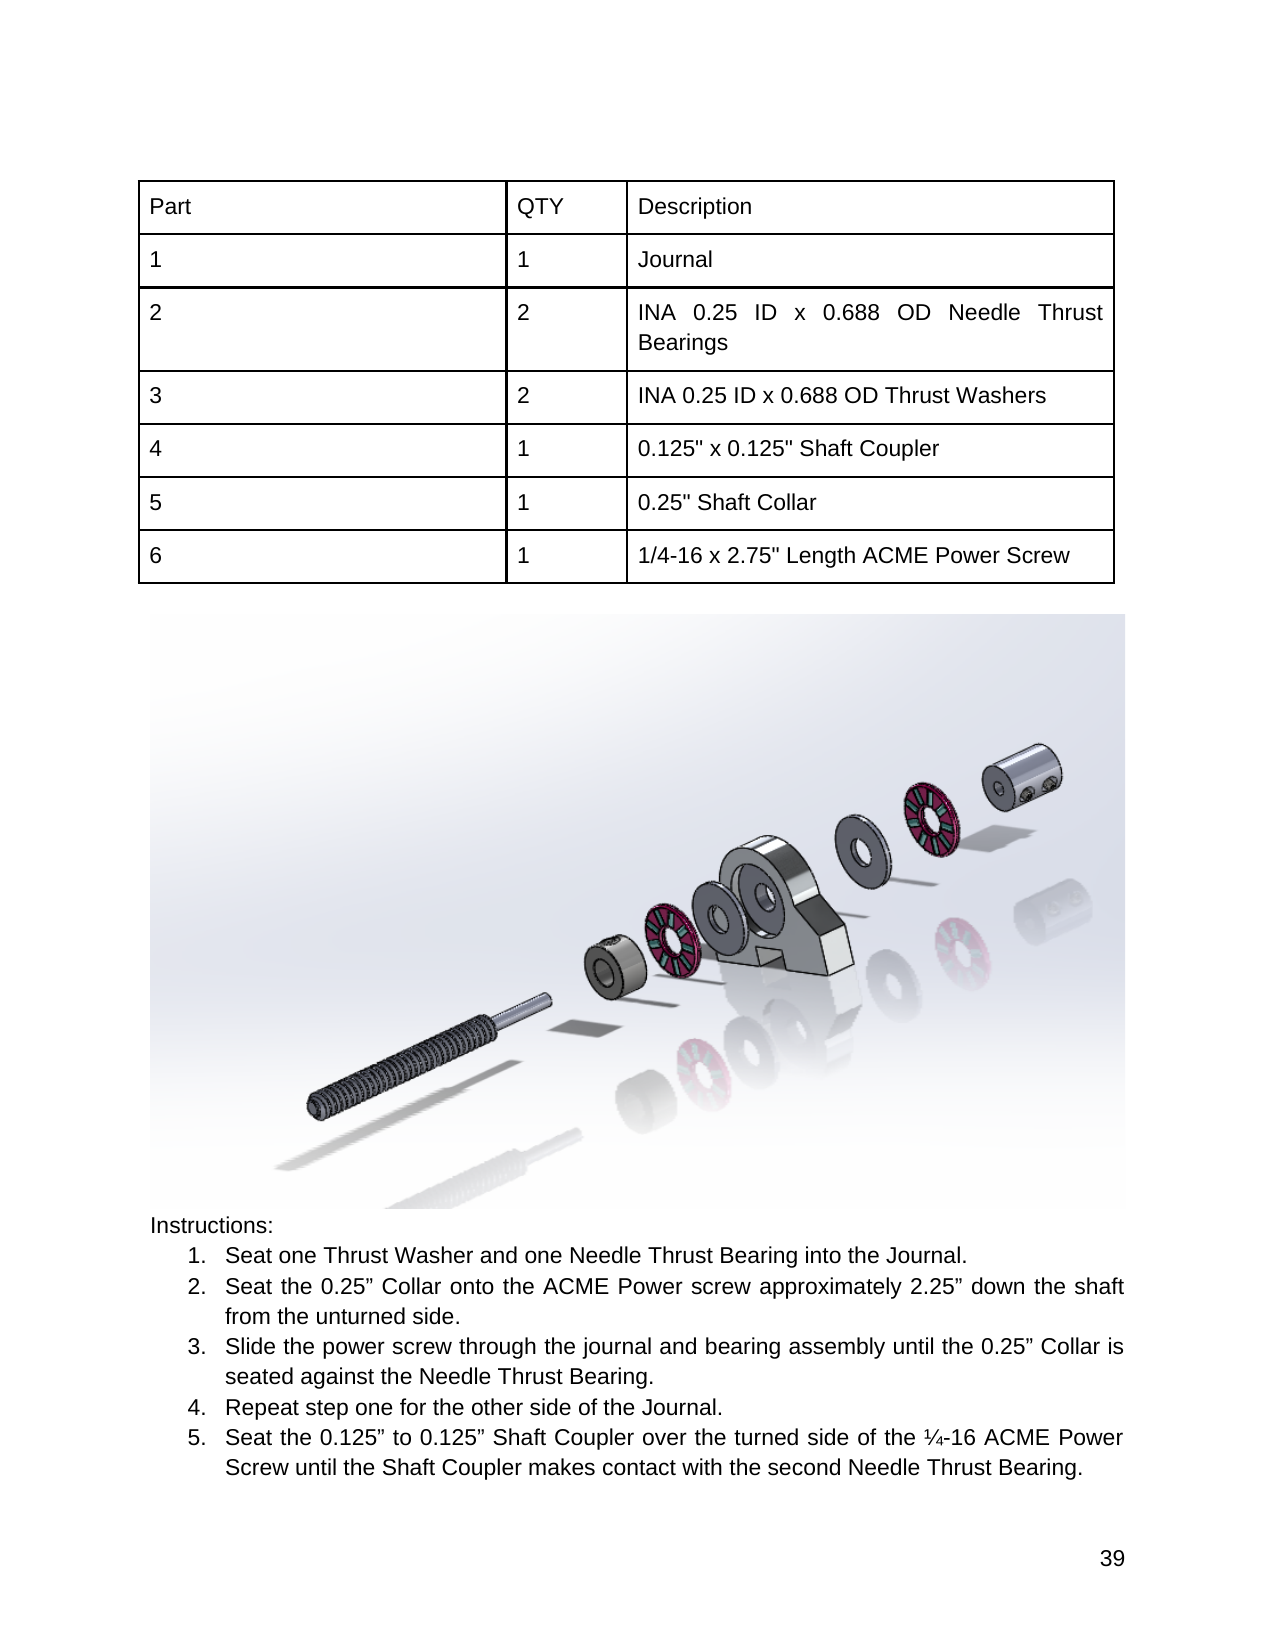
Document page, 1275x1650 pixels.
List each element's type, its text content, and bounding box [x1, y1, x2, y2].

list Seat the 0.25” Collar onto the ACME Power screw approximately 2.25” down the shaft from the unturned side. [187, 1273, 1125, 1329]
list Slide the power screw through the journal and bearing assembly until the 0.25” Collar is seated against the Needle Thrust Bearing. [187, 1333, 1125, 1389]
table_cell 1 [508, 425, 626, 476]
table_cell 5 [140, 478, 505, 529]
table_cell INA 0.25 ID x 0.688 OD Needle Thrust Bearings [628, 289, 1113, 370]
list Repeat step one for the other side of the Journal. [187, 1393, 1125, 1420]
table_cell 0.25" Shaft Collar [628, 478, 1113, 529]
table_cell 1 [508, 531, 626, 582]
table_cell 1 [508, 235, 626, 286]
text Instructions: [150, 1212, 1125, 1238]
table_header Part [140, 182, 505, 233]
table_cell 4 [140, 425, 505, 476]
list Seat the 0.125” to 0.125” Shaft Coupler over the turned side of the ¼-16 ACME Power Screw until the Shaft Coupler makes contact with the second Needle Thrust Bearing. [187, 1424, 1125, 1480]
table_cell Journal [628, 235, 1113, 286]
table_cell 0.125" x 0.125" Shaft Coupler [628, 425, 1113, 476]
table_cell 1 [508, 478, 626, 529]
table_cell 3 [140, 372, 505, 423]
table_header QTY [508, 182, 626, 233]
table_header Description [628, 182, 1113, 233]
table_cell 2 [140, 289, 505, 370]
table_cell 6 [140, 531, 505, 582]
table_cell 2 [508, 289, 626, 370]
table_cell INA 0.25 ID x 0.688 OD Thrust Washers [628, 372, 1113, 423]
table_cell 1/4-16 x 2.75" Length ACME Power Screw [628, 531, 1113, 582]
table_cell 2 [508, 372, 626, 423]
list Seat one Thrust Washer and one Needle Thrust Bearing into the Journal. [187, 1242, 1125, 1269]
picture [150, 614, 1125, 1209]
table_cell 1 [140, 235, 505, 286]
